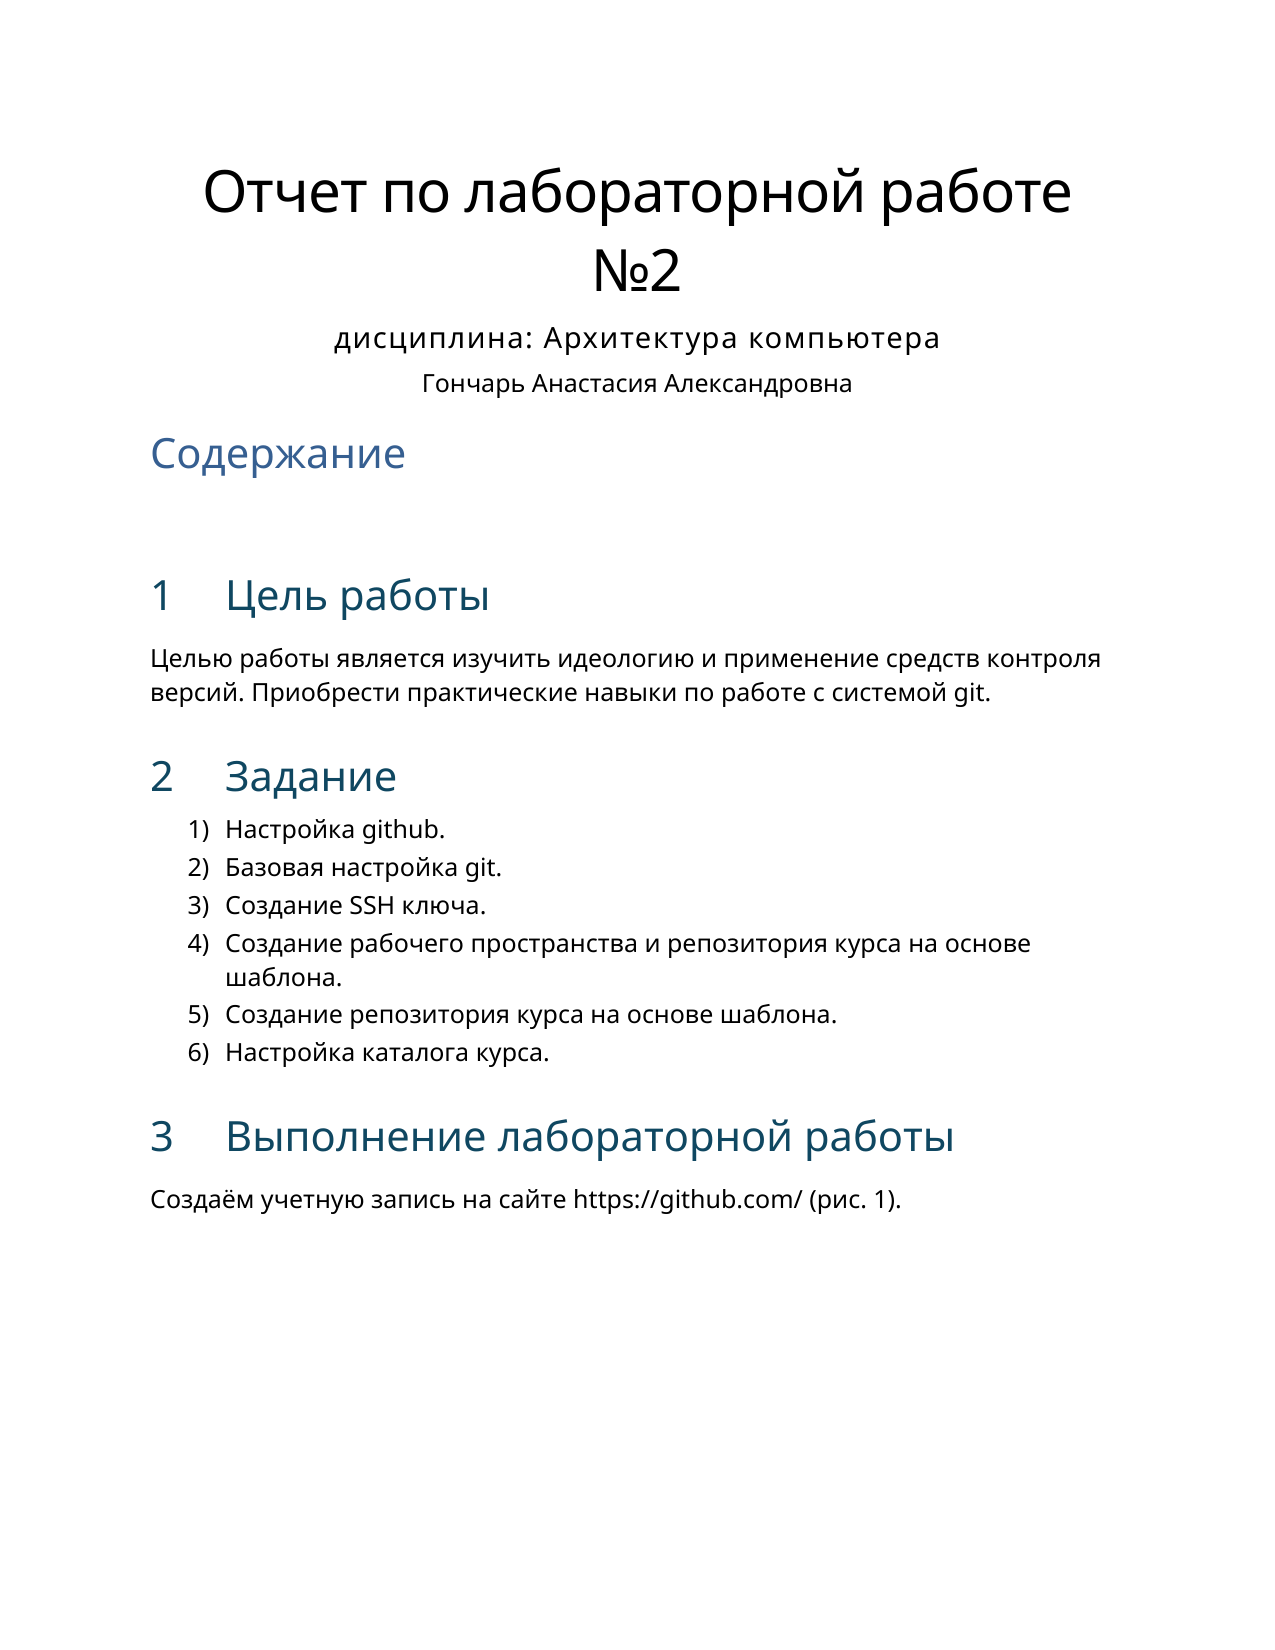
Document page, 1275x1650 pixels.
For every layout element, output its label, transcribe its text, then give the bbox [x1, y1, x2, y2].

list Создание SSH ключа. [187, 887, 1125, 921]
title Отчет по лабораторной работе №2 [150, 150, 1125, 309]
text Целью работы является изучить идеологию и применение средств контроля версий. Приобрести практические навыки по работе с системой git. [150, 641, 1125, 709]
subtitle 2 Задание [150, 747, 1125, 803]
subtitle 1 Цель работы [150, 566, 1125, 622]
list Базовая настройка git. [187, 849, 1125, 884]
list Создание репозитория курса на основе шаблона. [187, 997, 1125, 1031]
text Гончарь Анастасия Александровна [150, 365, 1125, 399]
text Создаём учетную запись на сайте https://github.com/ (рис. 1). [150, 1182, 1125, 1216]
list Создание рабочего пространства и репозитория курса на основе шаблона. [187, 925, 1125, 993]
list Настройка github. [187, 812, 1125, 846]
list Настройка каталога курса. [187, 1035, 1125, 1069]
subtitle дисциплина: Архитектура компьютера [150, 317, 1125, 357]
subtitle 3 Выполнение лабораторной работы [150, 1106, 1125, 1163]
